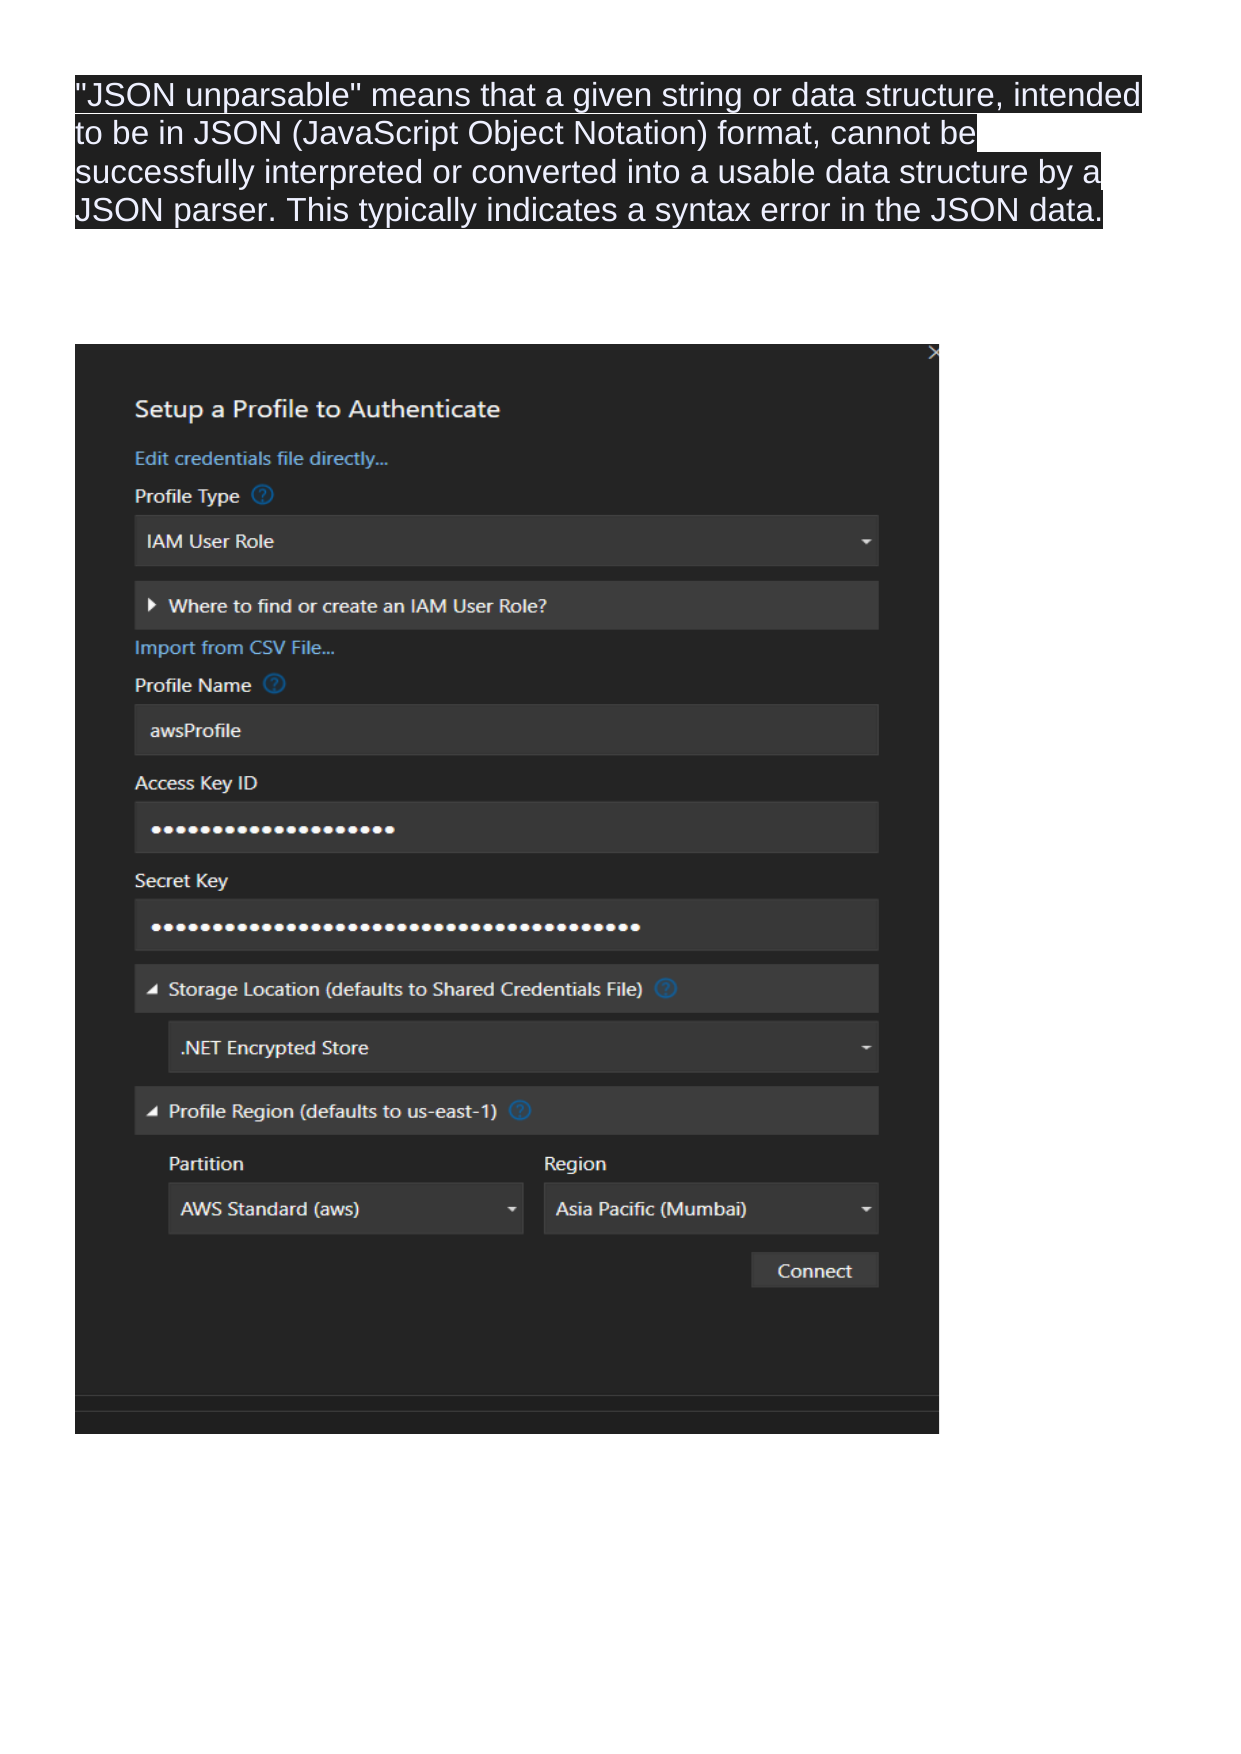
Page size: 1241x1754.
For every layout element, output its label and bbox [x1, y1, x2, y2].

text [75, 75, 1165, 229]
picture [75, 344, 940, 1434]
